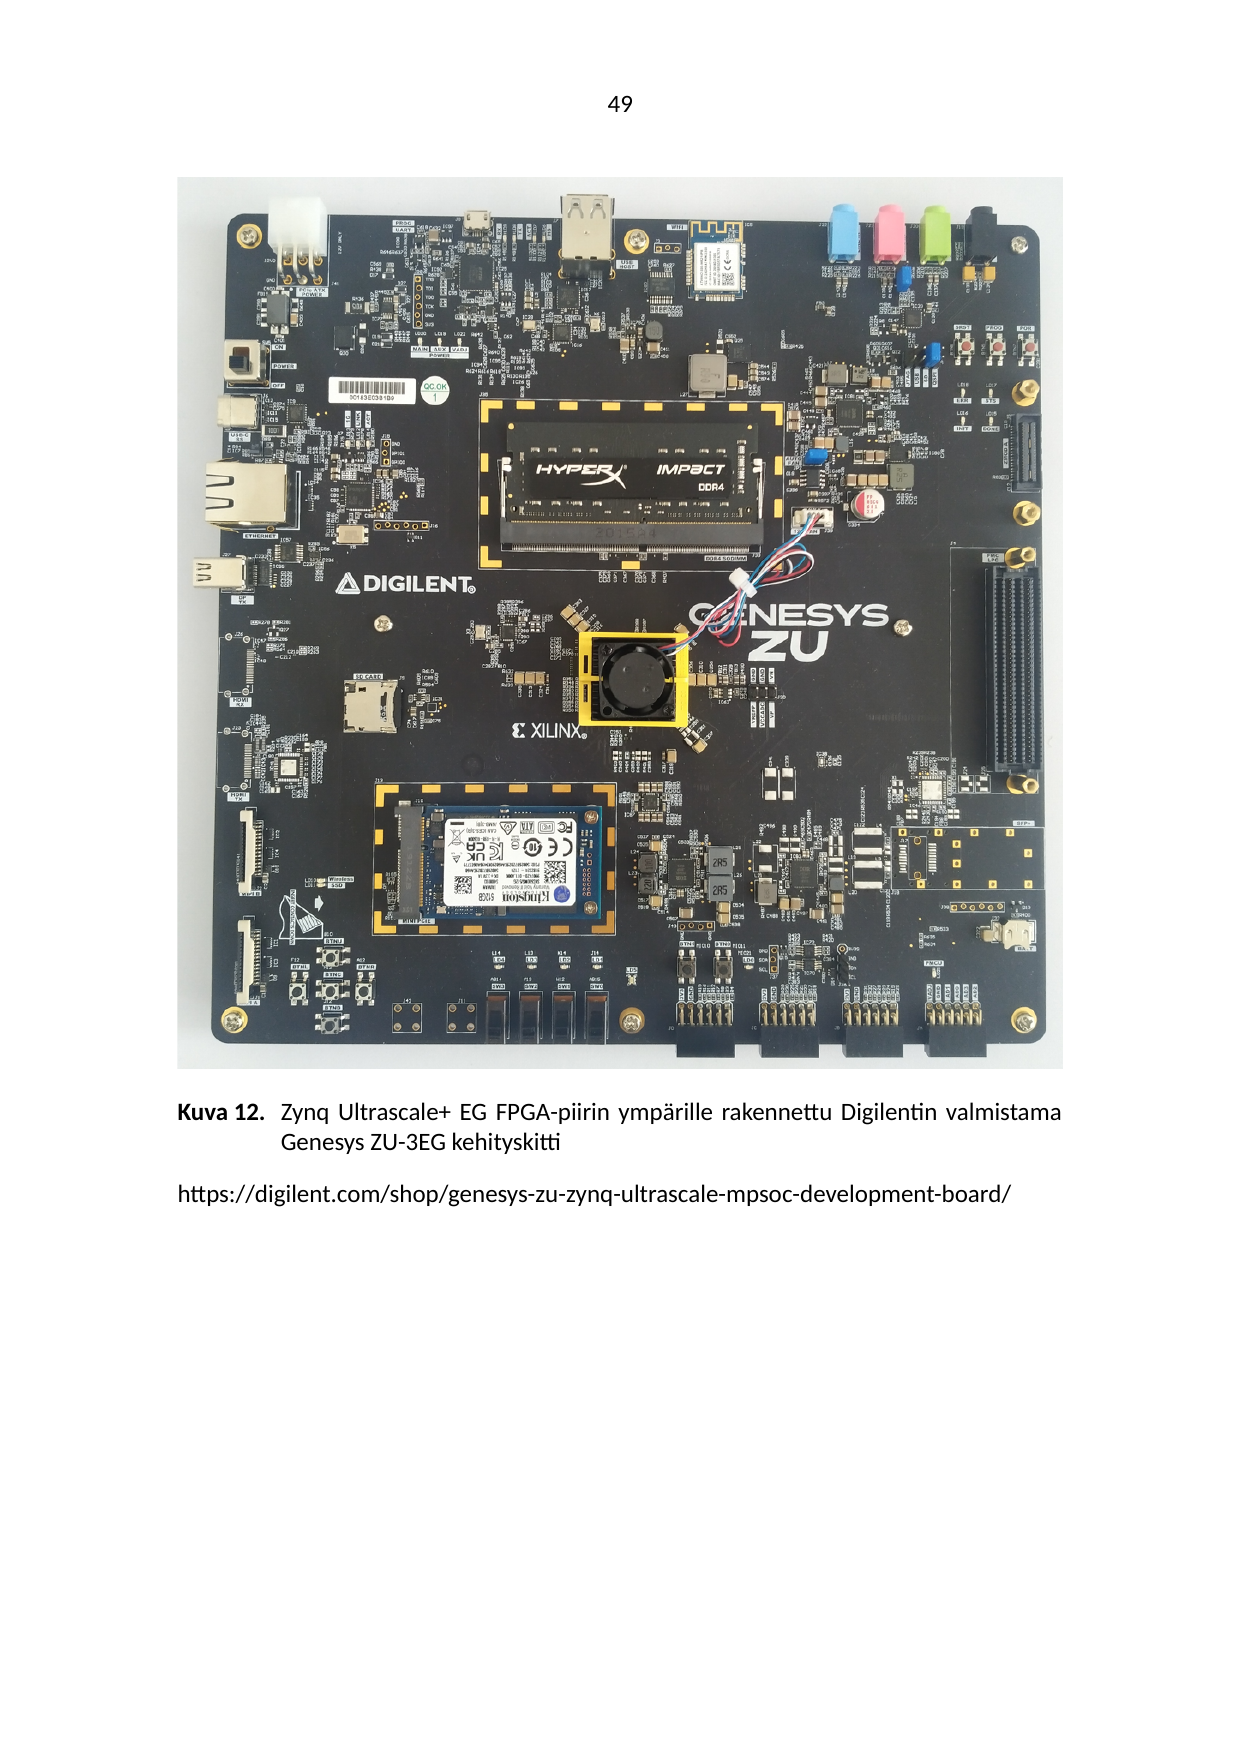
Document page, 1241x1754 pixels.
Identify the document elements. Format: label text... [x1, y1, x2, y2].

text https://digilent.com/shop/genesys-zu-zynq-ultrascale-mpsoc-development-board/ [177, 1178, 1063, 1208]
picture [177, 177, 1063, 1069]
text Kuva 12. Zynq Ultrascale+ EG FPGA-piirin ympärille rakennettu Digilentin valmistama Genesys ZU-3EG kehityskitti [177, 1096, 1063, 1157]
